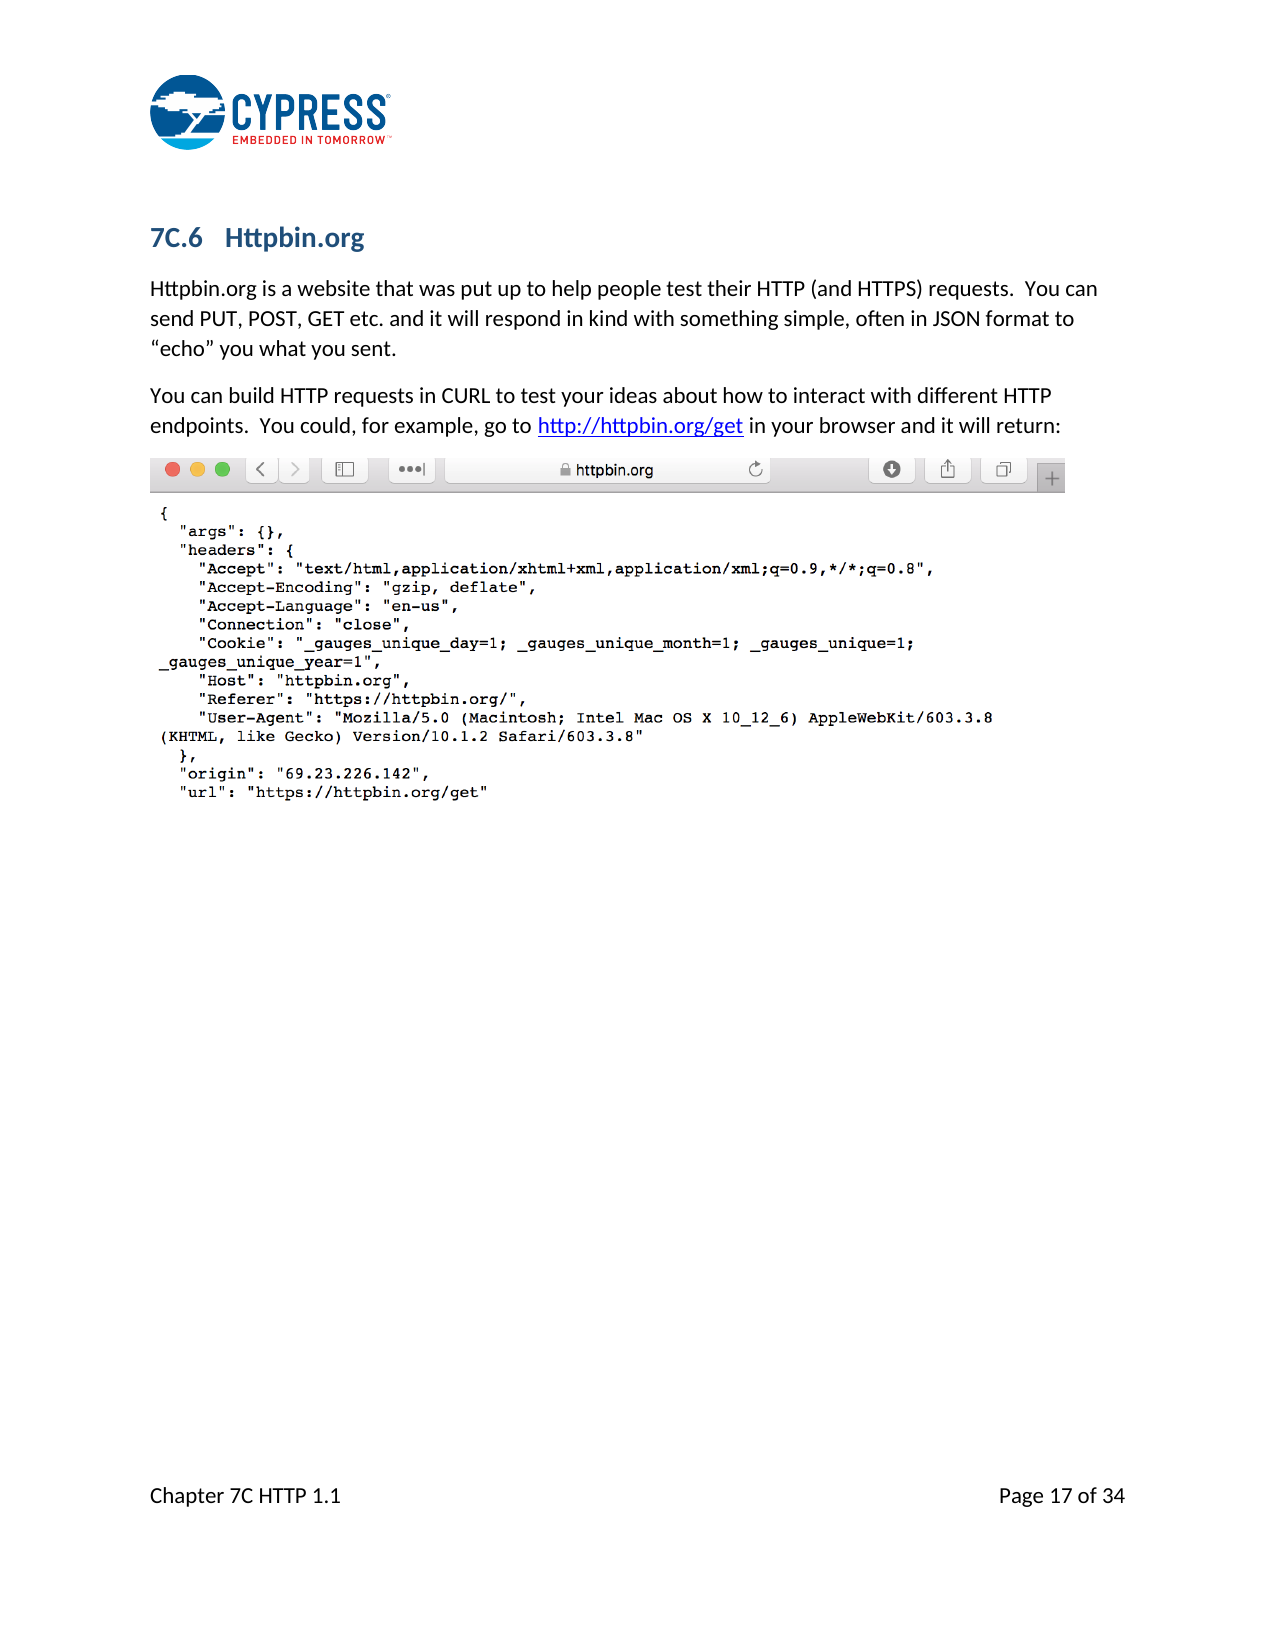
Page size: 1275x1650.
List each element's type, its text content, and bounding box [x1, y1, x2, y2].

text You can build HTTP requests in CURL to test your ideas about how to interact with different HTTP endpoints. You could, for example, go to http://httpbin.org/get in your browser and it will return: [150, 381, 1125, 439]
picture [150, 75, 392, 150]
subtitle Httpbin.org [150, 219, 1125, 254]
picture [150, 458, 1065, 802]
text Httpbin.org is a website that was put up to help people test their HTTP (and HTTPS) requests. You can send PUT, POST, GET etc. and it will respond in kind with something simple, often in JSON format to “echo” you what you sent. [150, 274, 1125, 362]
